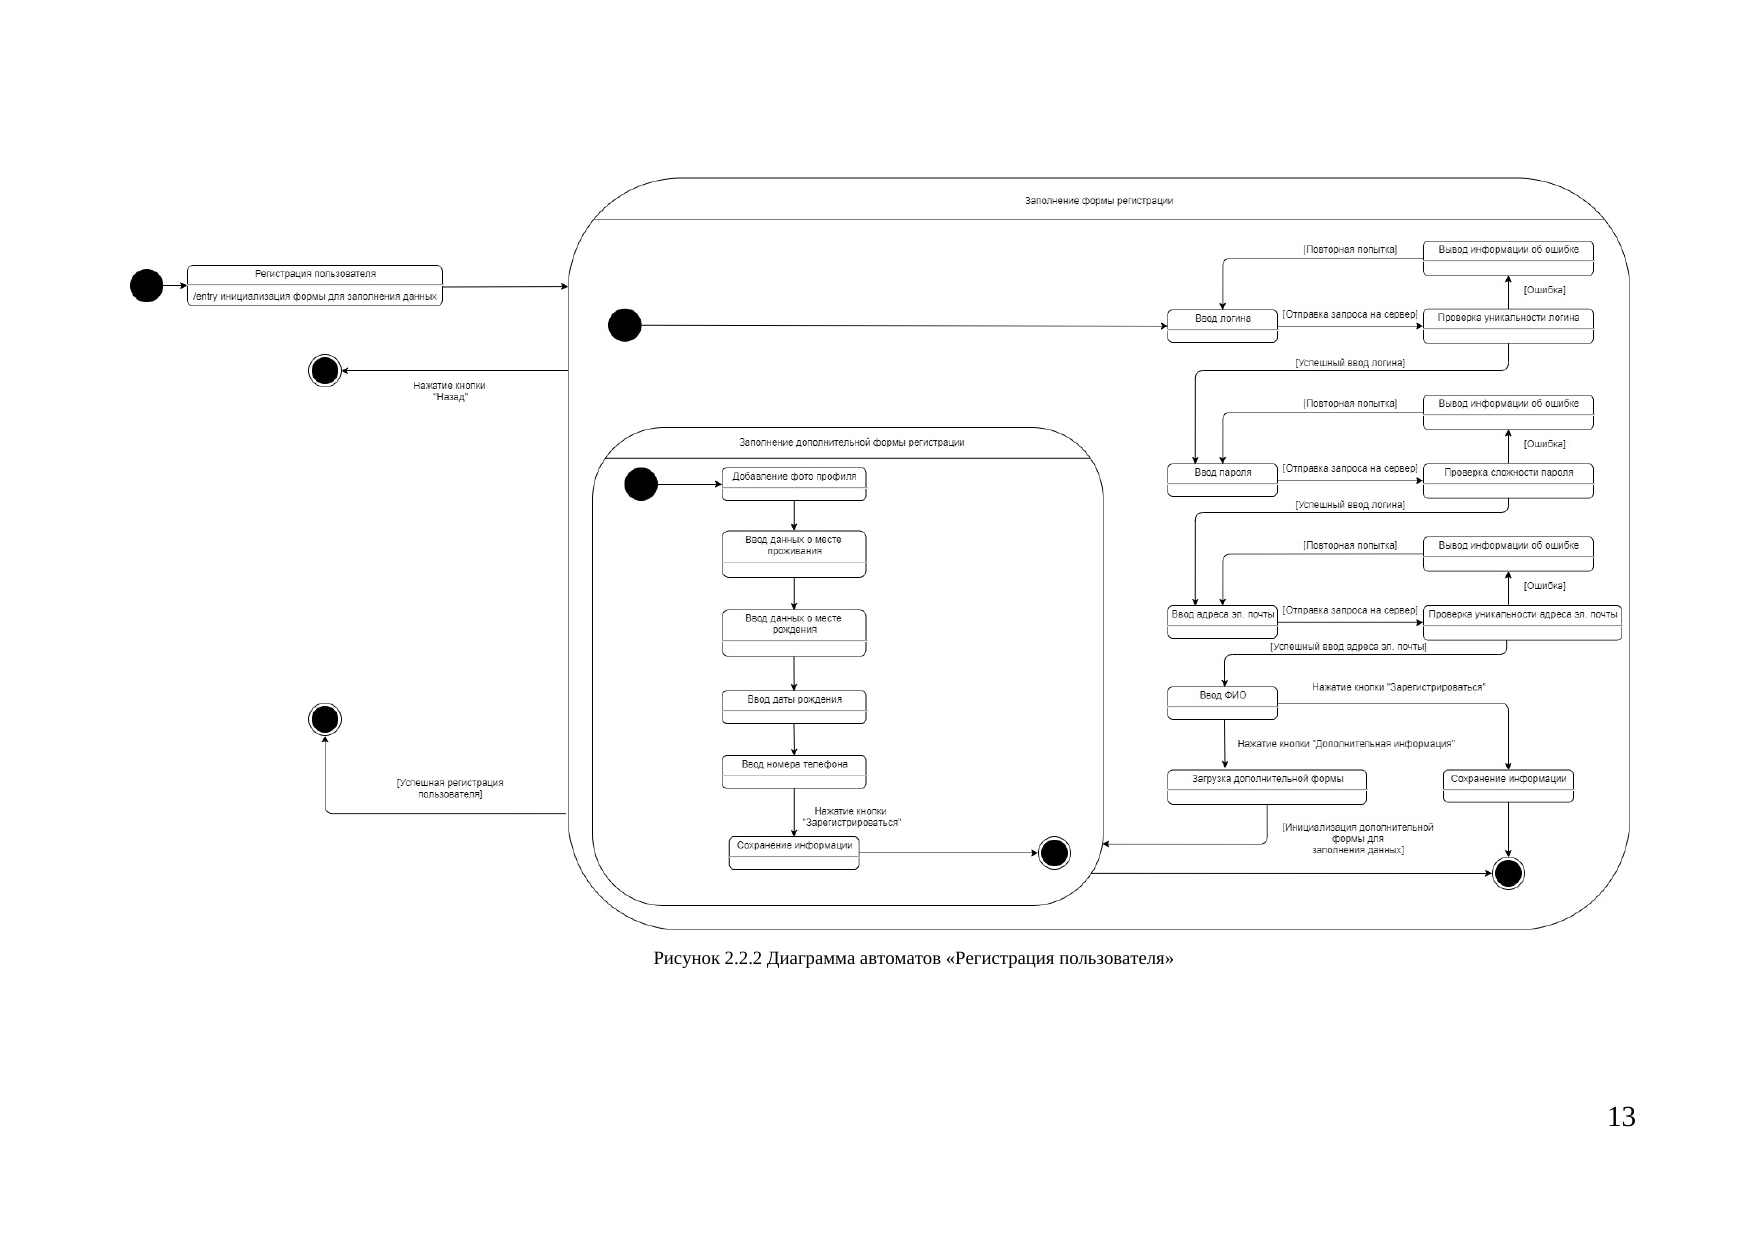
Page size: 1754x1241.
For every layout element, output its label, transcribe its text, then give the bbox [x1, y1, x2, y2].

text Рисунок 2.2.2 Диаграмма автоматов «Регистрация пользователя» [118, 947, 1636, 968]
picture [124, 177, 1630, 930]
